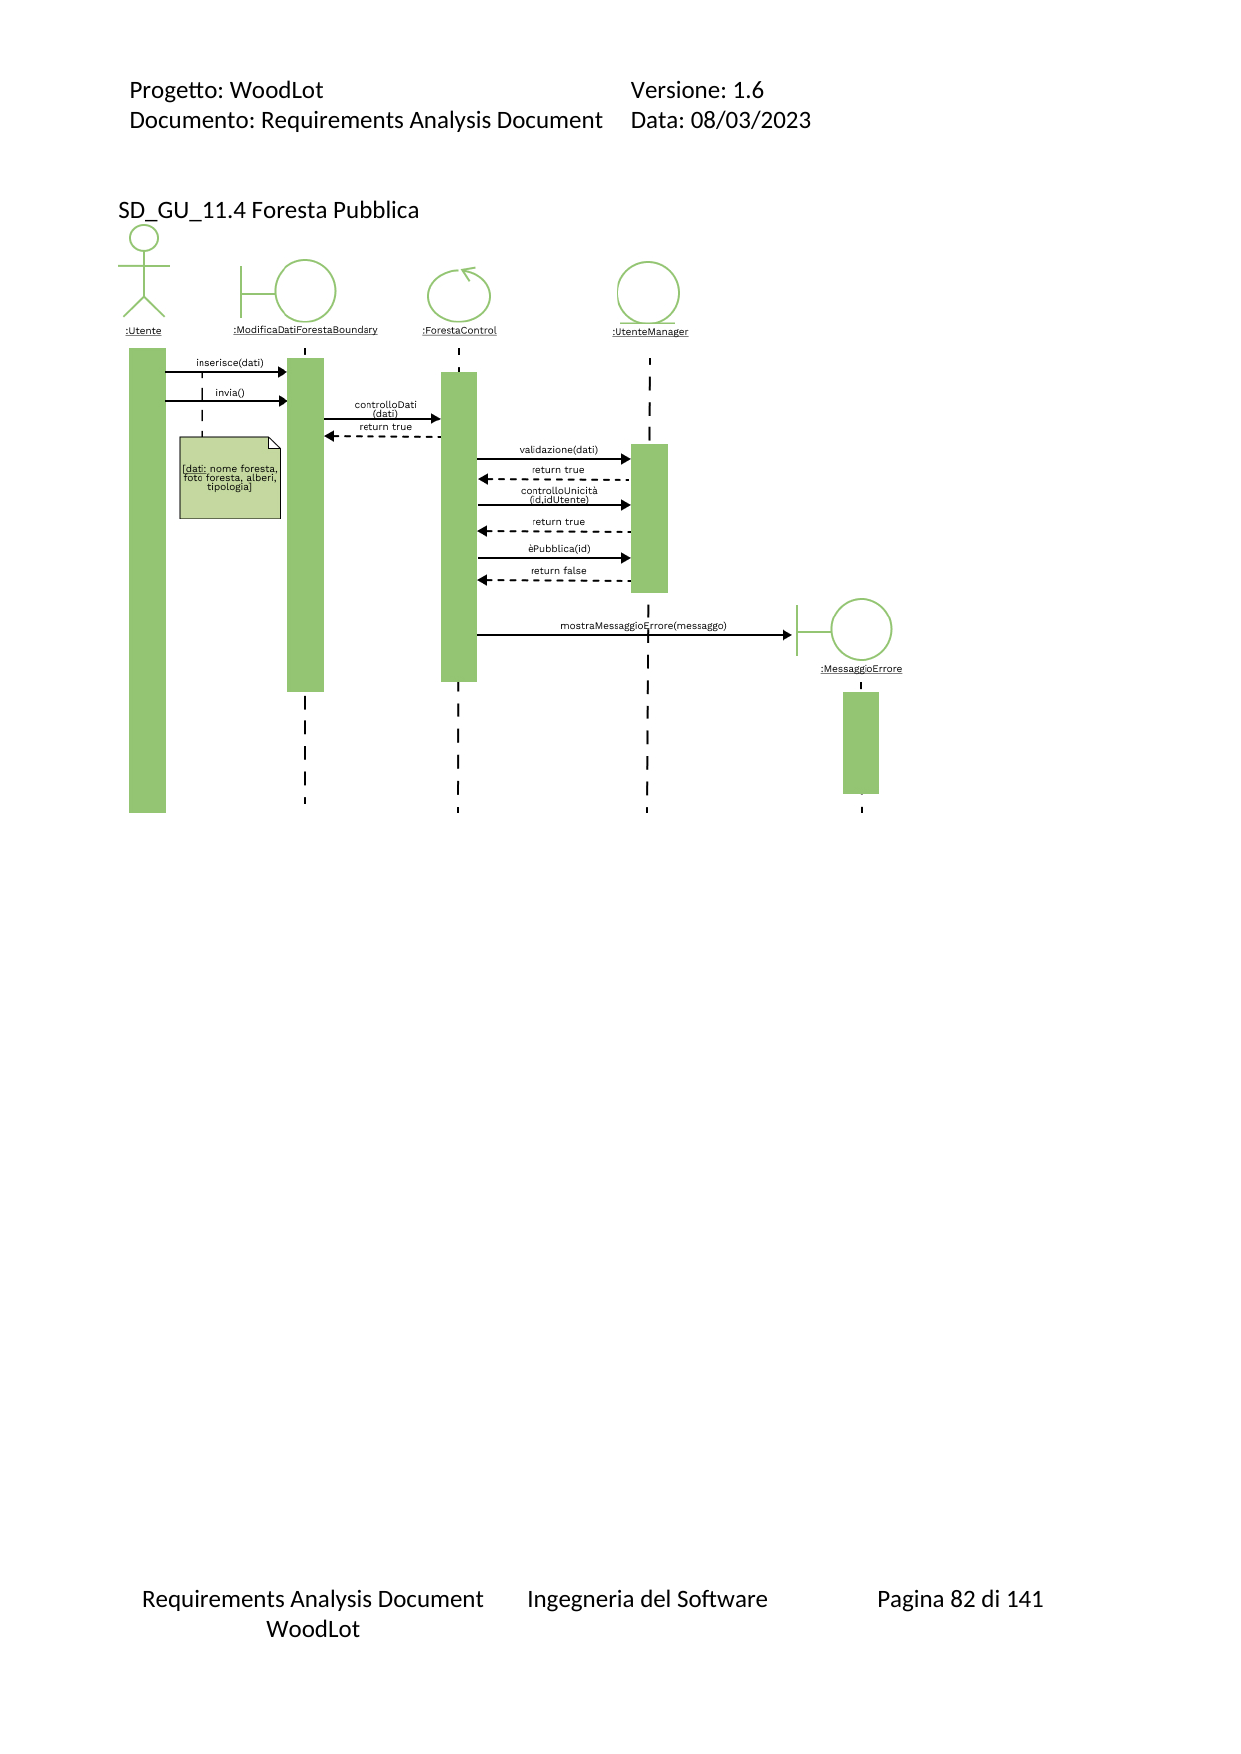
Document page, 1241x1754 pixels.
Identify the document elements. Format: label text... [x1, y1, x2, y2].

text SD_GU_11.4 Foresta Pubblica [118, 194, 1122, 225]
picture [118, 224, 950, 813]
